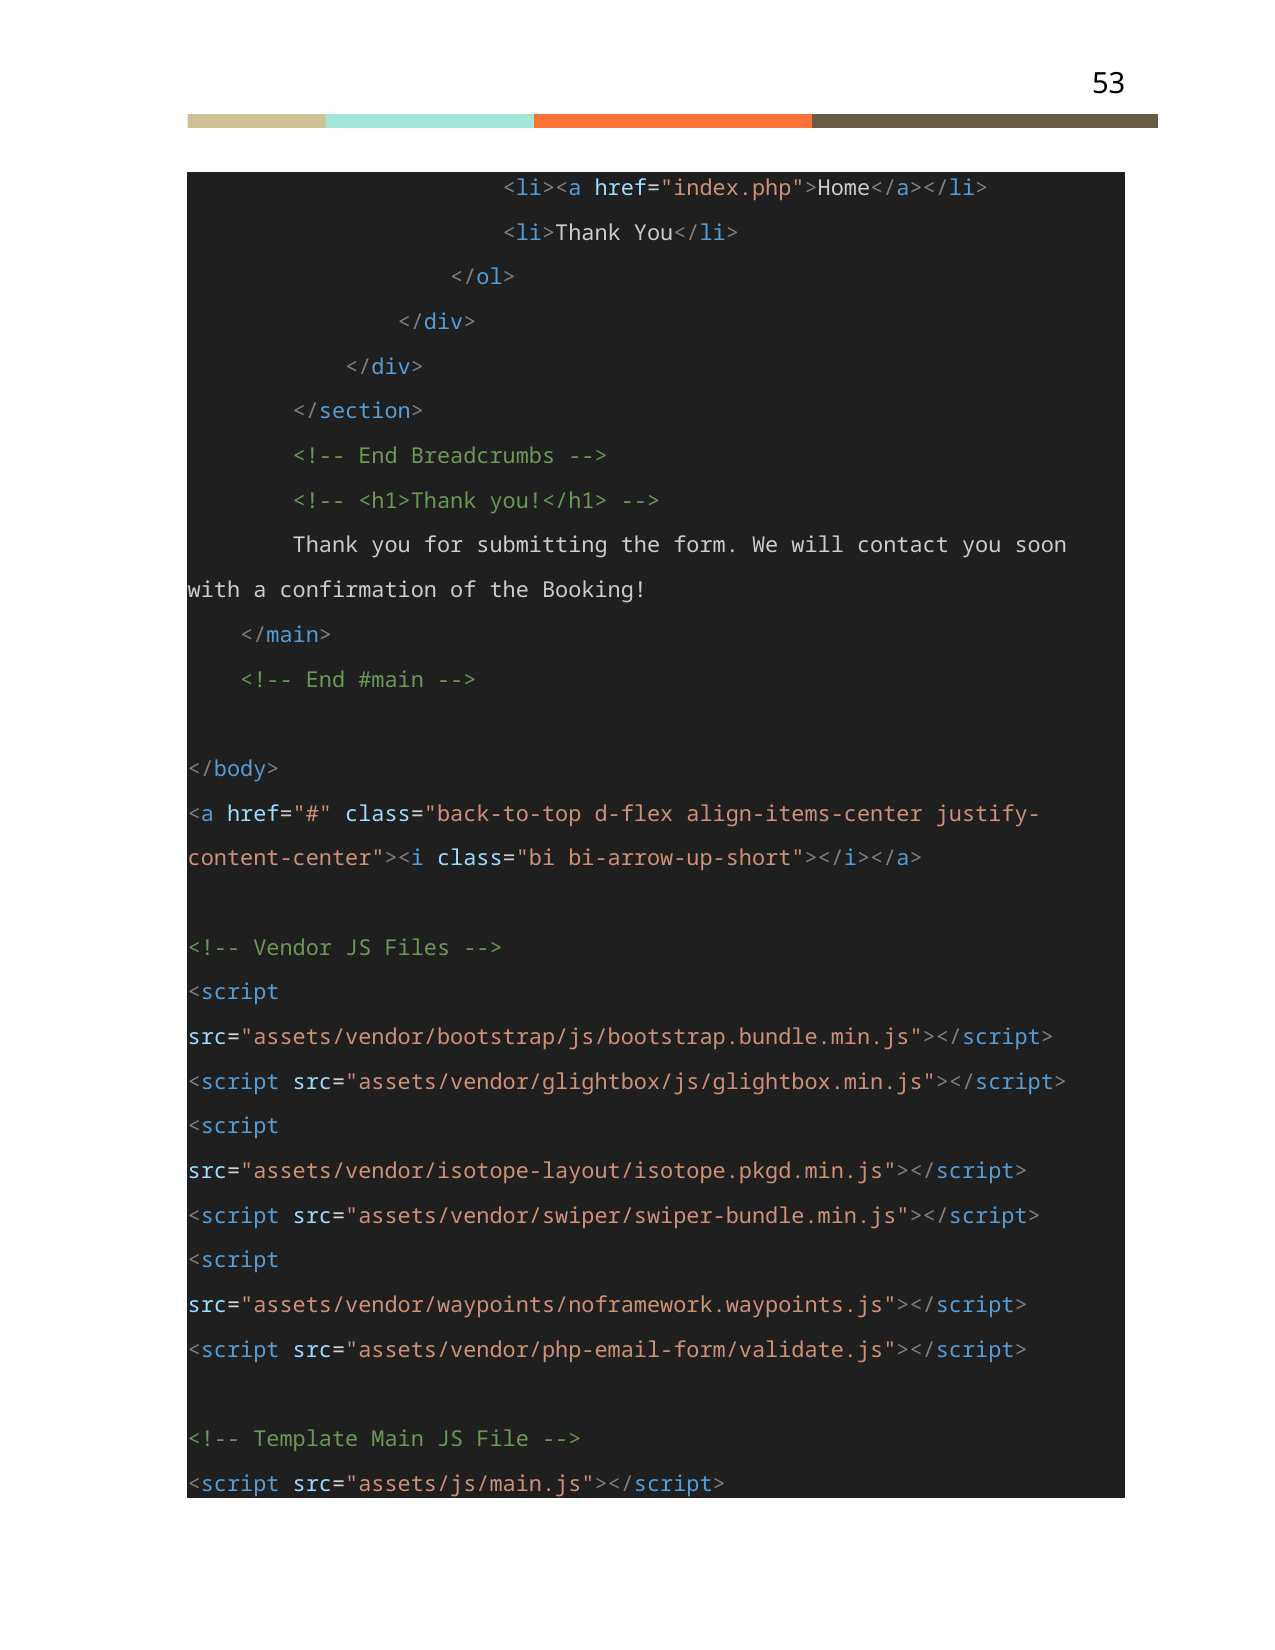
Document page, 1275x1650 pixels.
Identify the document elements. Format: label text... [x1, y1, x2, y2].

text <script src="assets/vendor/bootstrap/js/bootstrap.bundle.min.js"></script> [187, 976, 1125, 1051]
text Thank you for submitting the form. We will contact you soon with a confirmation of the Booking! [187, 529, 1125, 604]
text <script src="assets/vendor/waypoints/noframework.waypoints.js"></script> [187, 1244, 1125, 1319]
text <!-- End #main --> [187, 663, 1125, 693]
text </div> [187, 306, 1125, 336]
text <!-- Template Main JS File --> [187, 1423, 1125, 1453]
text <!-- End Breadcrumbs --> [187, 440, 1125, 470]
text </section> [187, 395, 1125, 425]
text <li><a href="index.php">Home</a></li> [187, 172, 1125, 202]
text </body> [187, 753, 1125, 783]
picture [187, 114, 1158, 128]
text <script src="assets/vendor/glightbox/js/glightbox.min.js"></script> [187, 1066, 1125, 1096]
text <!-- <h1>Thank you!</h1> --> [187, 485, 1125, 514]
text <script src="assets/vendor/isotope-layout/isotope.pkgd.min.js"></script> [187, 1110, 1125, 1185]
text <script src="assets/vendor/php-email-form/validate.js"></script> [187, 1334, 1125, 1364]
text <!-- Vendor JS Files --> [187, 932, 1125, 961]
text <li>Thank You</li> [187, 217, 1125, 246]
text <script src="assets/vendor/swiper/swiper-bundle.min.js"></script> [187, 1200, 1125, 1229]
text </div> [187, 351, 1125, 381]
text </main> [187, 619, 1125, 649]
text </ol> [187, 261, 1125, 291]
text <a href="#" class="back-to-top d-flex align-items-center justify-content-center"><i class="bi bi-arrow-up-short"></i></a> [187, 798, 1125, 872]
text <script src="assets/js/main.js"></script> [187, 1468, 1125, 1498]
